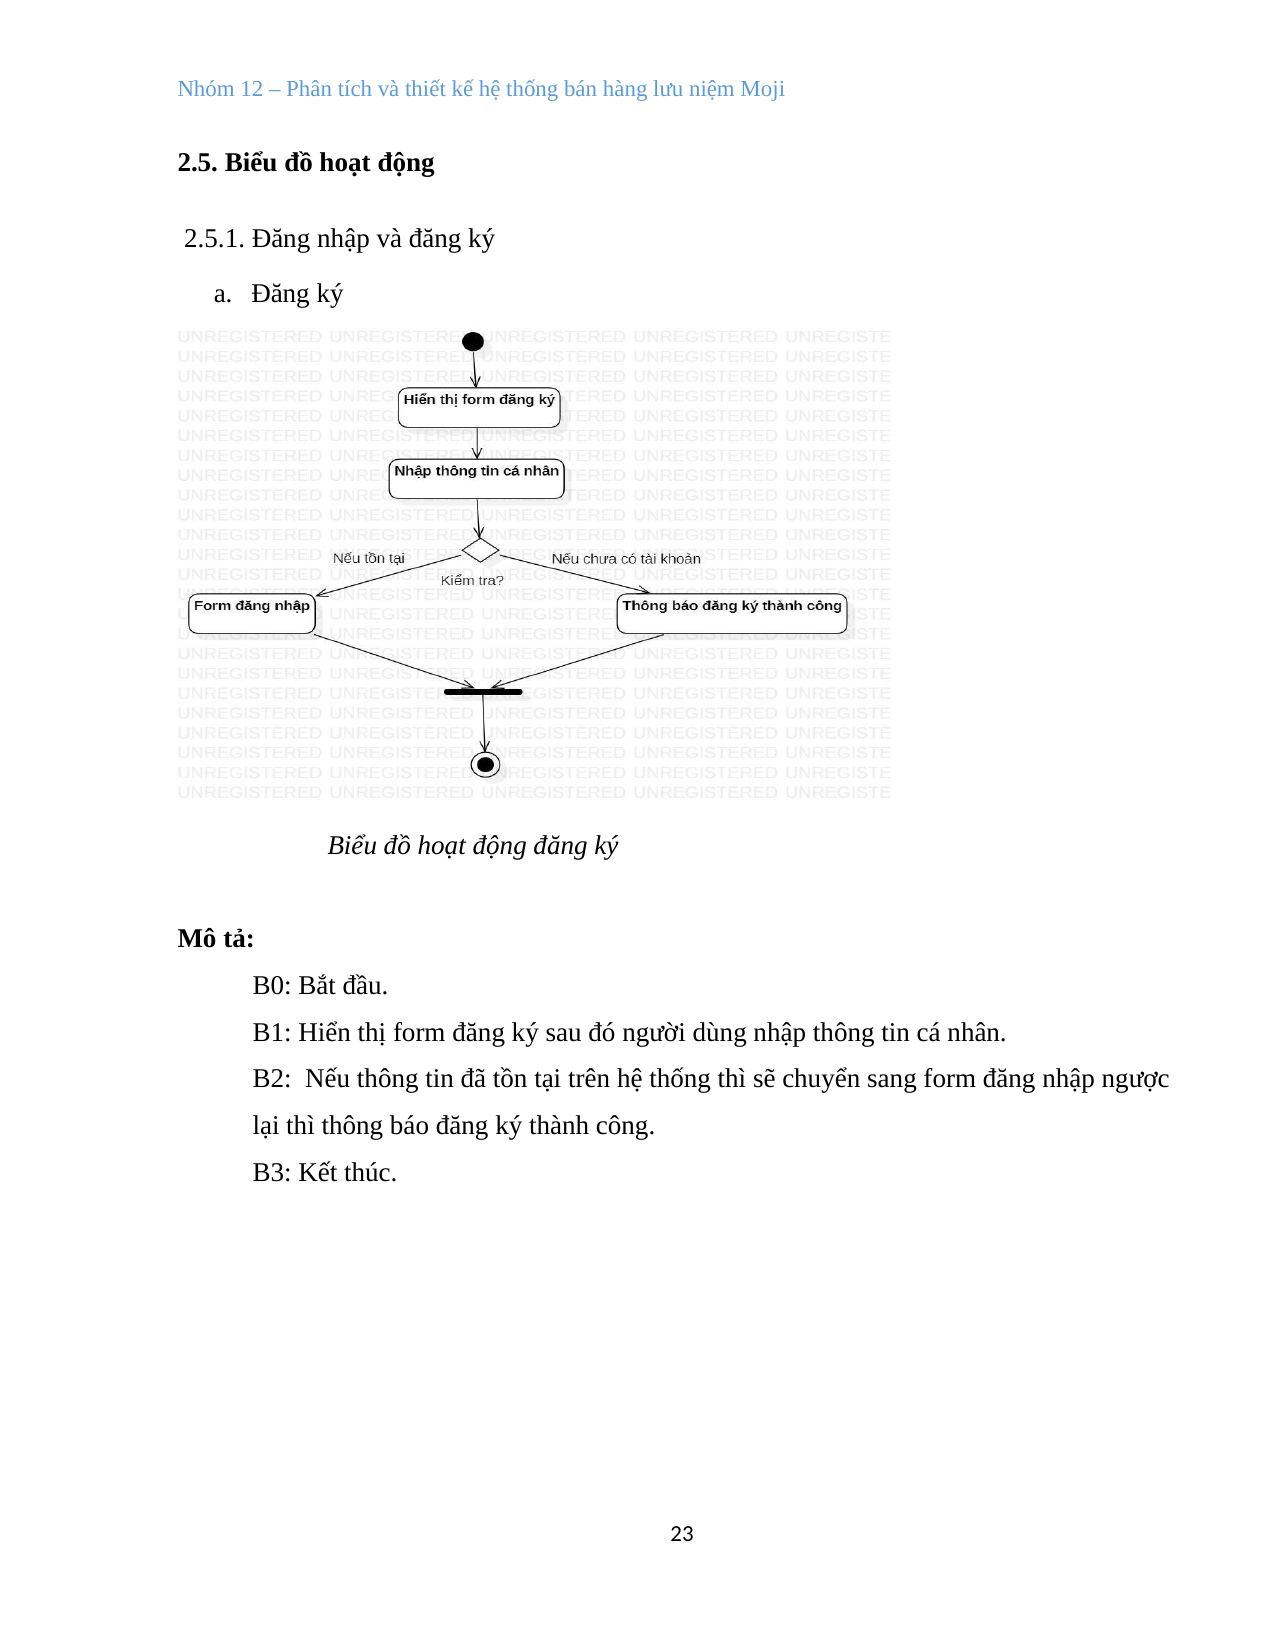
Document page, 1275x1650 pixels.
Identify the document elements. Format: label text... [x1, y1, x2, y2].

text Biểu đồ hoạt động đăng ký [177, 829, 1186, 860]
text B0: Bắt đầu. [177, 969, 1186, 1000]
text B2: Nếu thông tin đã tồn tại trên hệ thống thì sẽ chuyển sang form đăng nhập ngược lại thì thông báo đăng ký thành công. [252, 1062, 1186, 1140]
subtitle 2.5. Biểu đồ hoạt động [177, 146, 1186, 177]
text B1: Hiển thị form đăng ký sau đó người dùng nhập thông tin cá nhân. [177, 1016, 1186, 1047]
text B3: Kết thúc. [177, 1156, 1186, 1187]
list Đăng ký [213, 277, 1186, 308]
text Mô tả: [177, 922, 1186, 954]
subtitle 2.5.1. Đăng nhập và đăng ký [177, 222, 1186, 253]
picture [177, 323, 891, 816]
